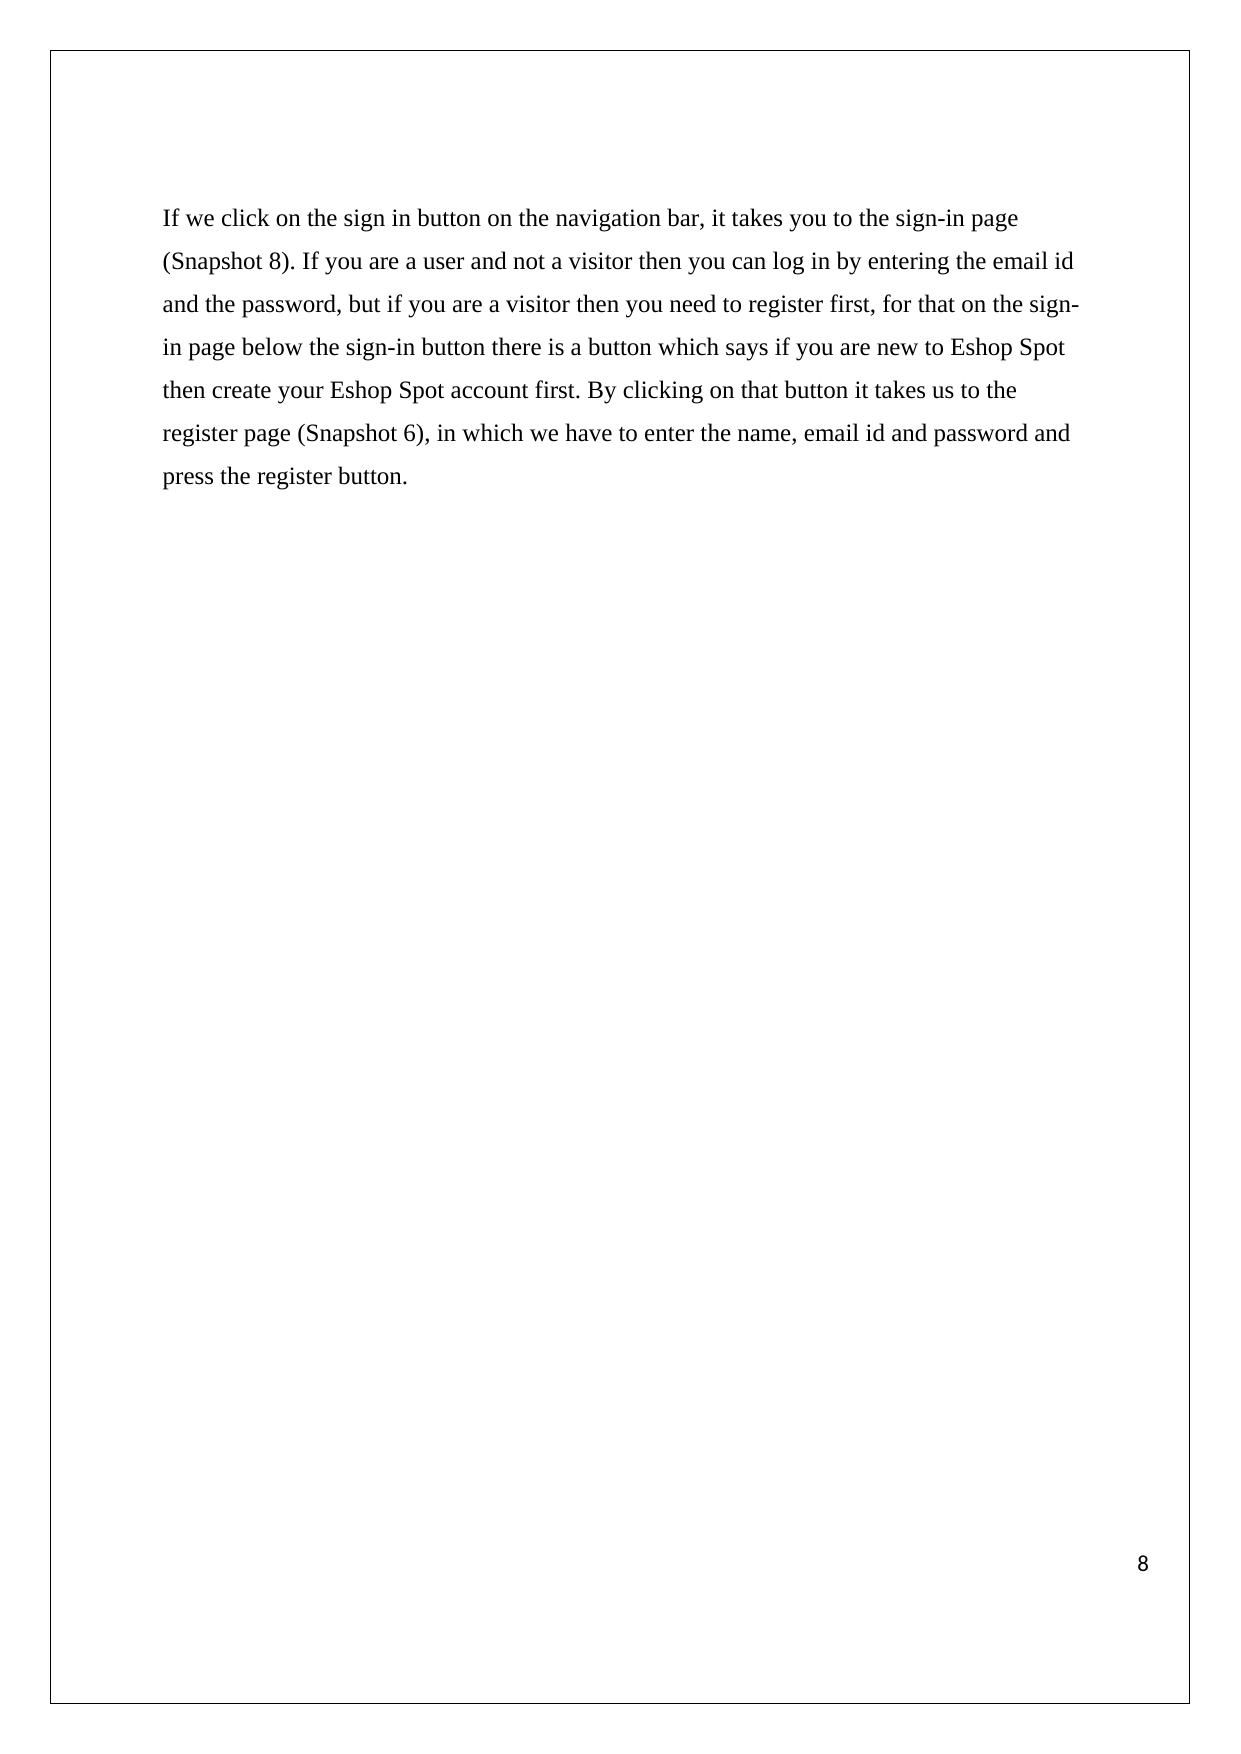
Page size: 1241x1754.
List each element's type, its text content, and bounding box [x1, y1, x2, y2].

text If we click on the sign in button on the navigation bar, it takes you to the sign-in page (Snapshot 8). If you are a user and not a visitor then you can log in by entering the email id and the password, but if you are a visitor then you need to register first, for that on the sign-in page below the sign-in button there is a button which says if you are new to Eshop Spot then create your Eshop Spot account first. By clicking on that button it takes us to the register page (Snapshot 6), in which we have to enter the name, email id and password and press the register button. [162, 203, 1094, 490]
